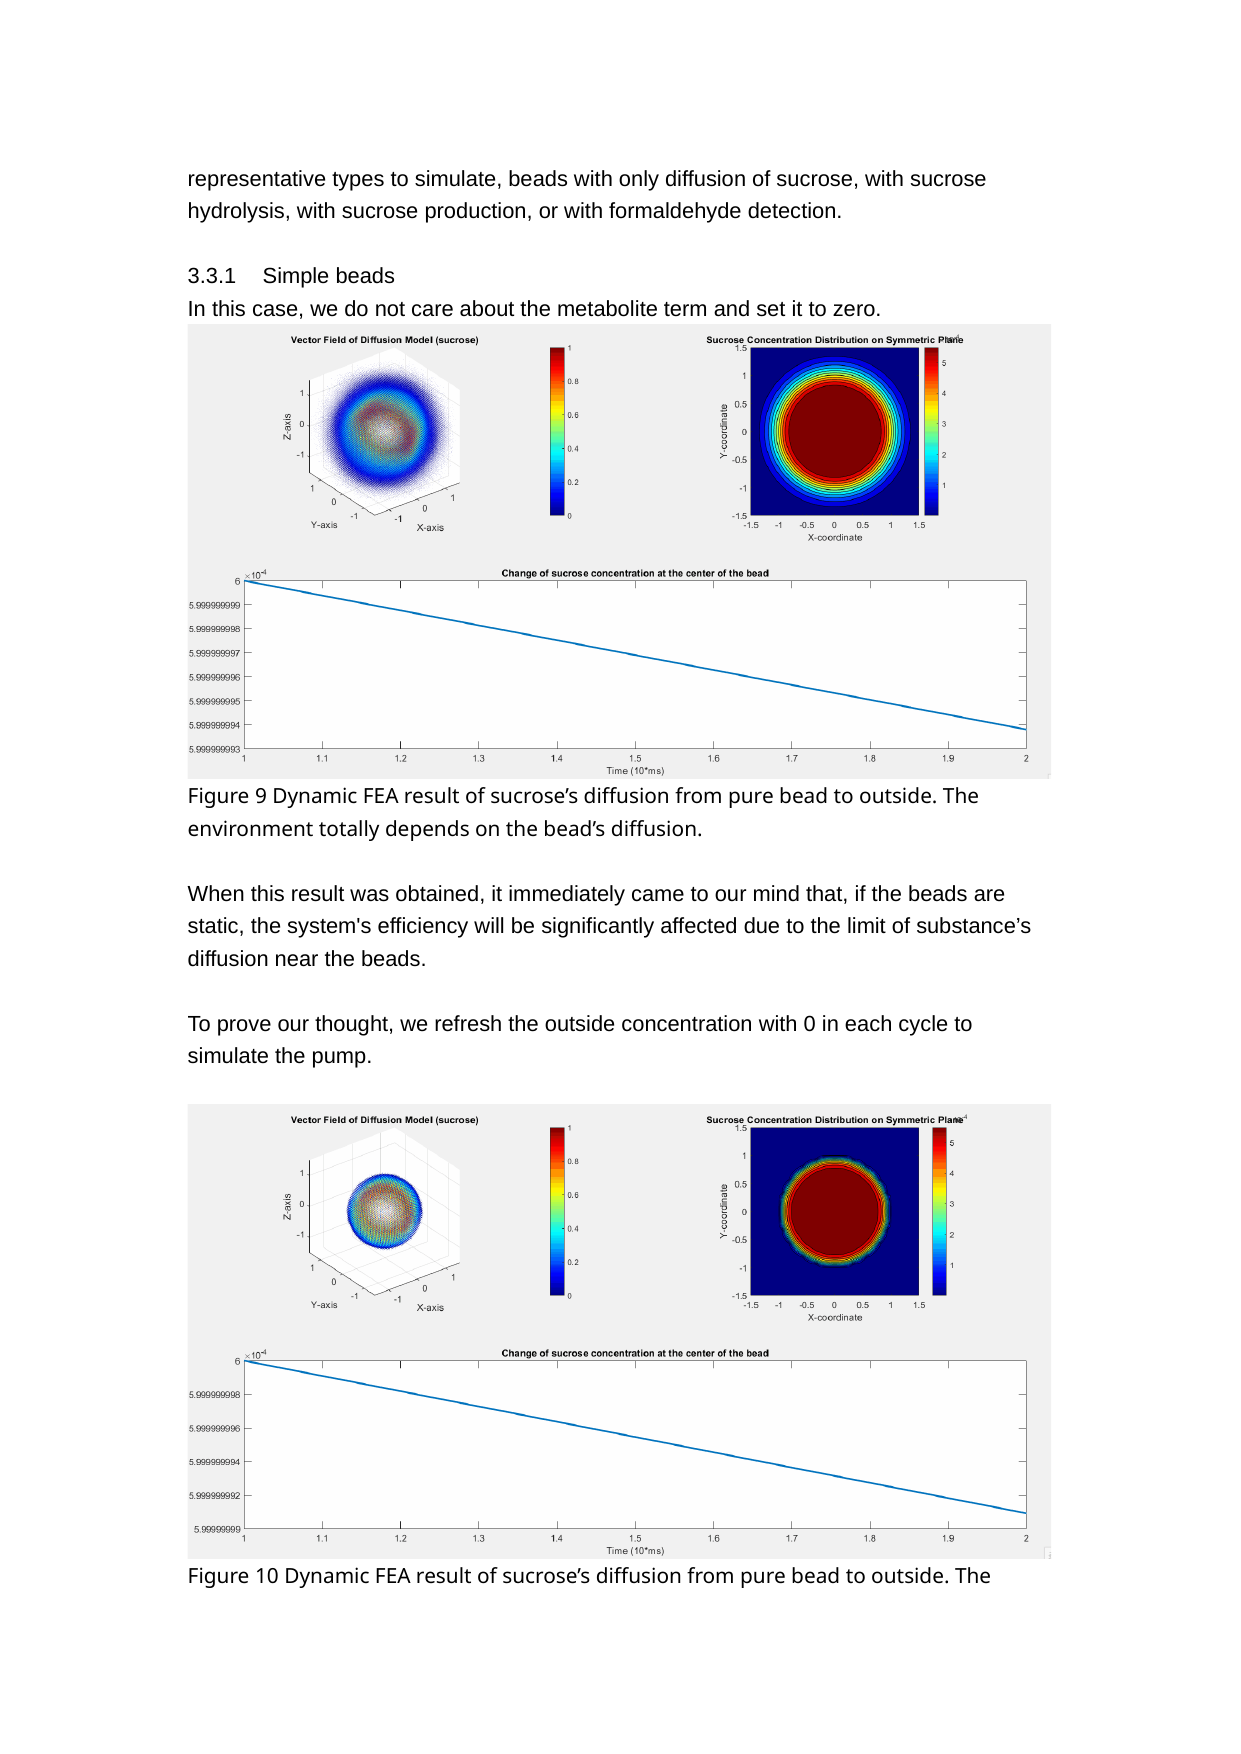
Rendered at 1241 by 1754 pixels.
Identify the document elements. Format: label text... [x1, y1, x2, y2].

text To prove our thought, we refresh the outside concentration with 0 in each cycle to simulate the pump. [187, 1007, 1053, 1072]
picture [187, 1104, 1052, 1559]
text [187, 162, 1053, 227]
text Figure 9 Dynamic FEA result of sucrose’s diffusion from pure bead to outside. The environment totally depends on the bead’s diffusion. [187, 779, 1053, 844]
list Simple beads [187, 259, 1053, 292]
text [187, 1559, 1053, 1592]
picture [187, 324, 1052, 779]
text In this case, we do not care about the metabolite term and set it to zero. [187, 292, 1053, 324]
text When this result was obtained, it immediately came to our mind that, if the beads are static, the system's efficiency will be significantly affected due to the limit of substance’s diffusion near the beads. [187, 877, 1053, 974]
